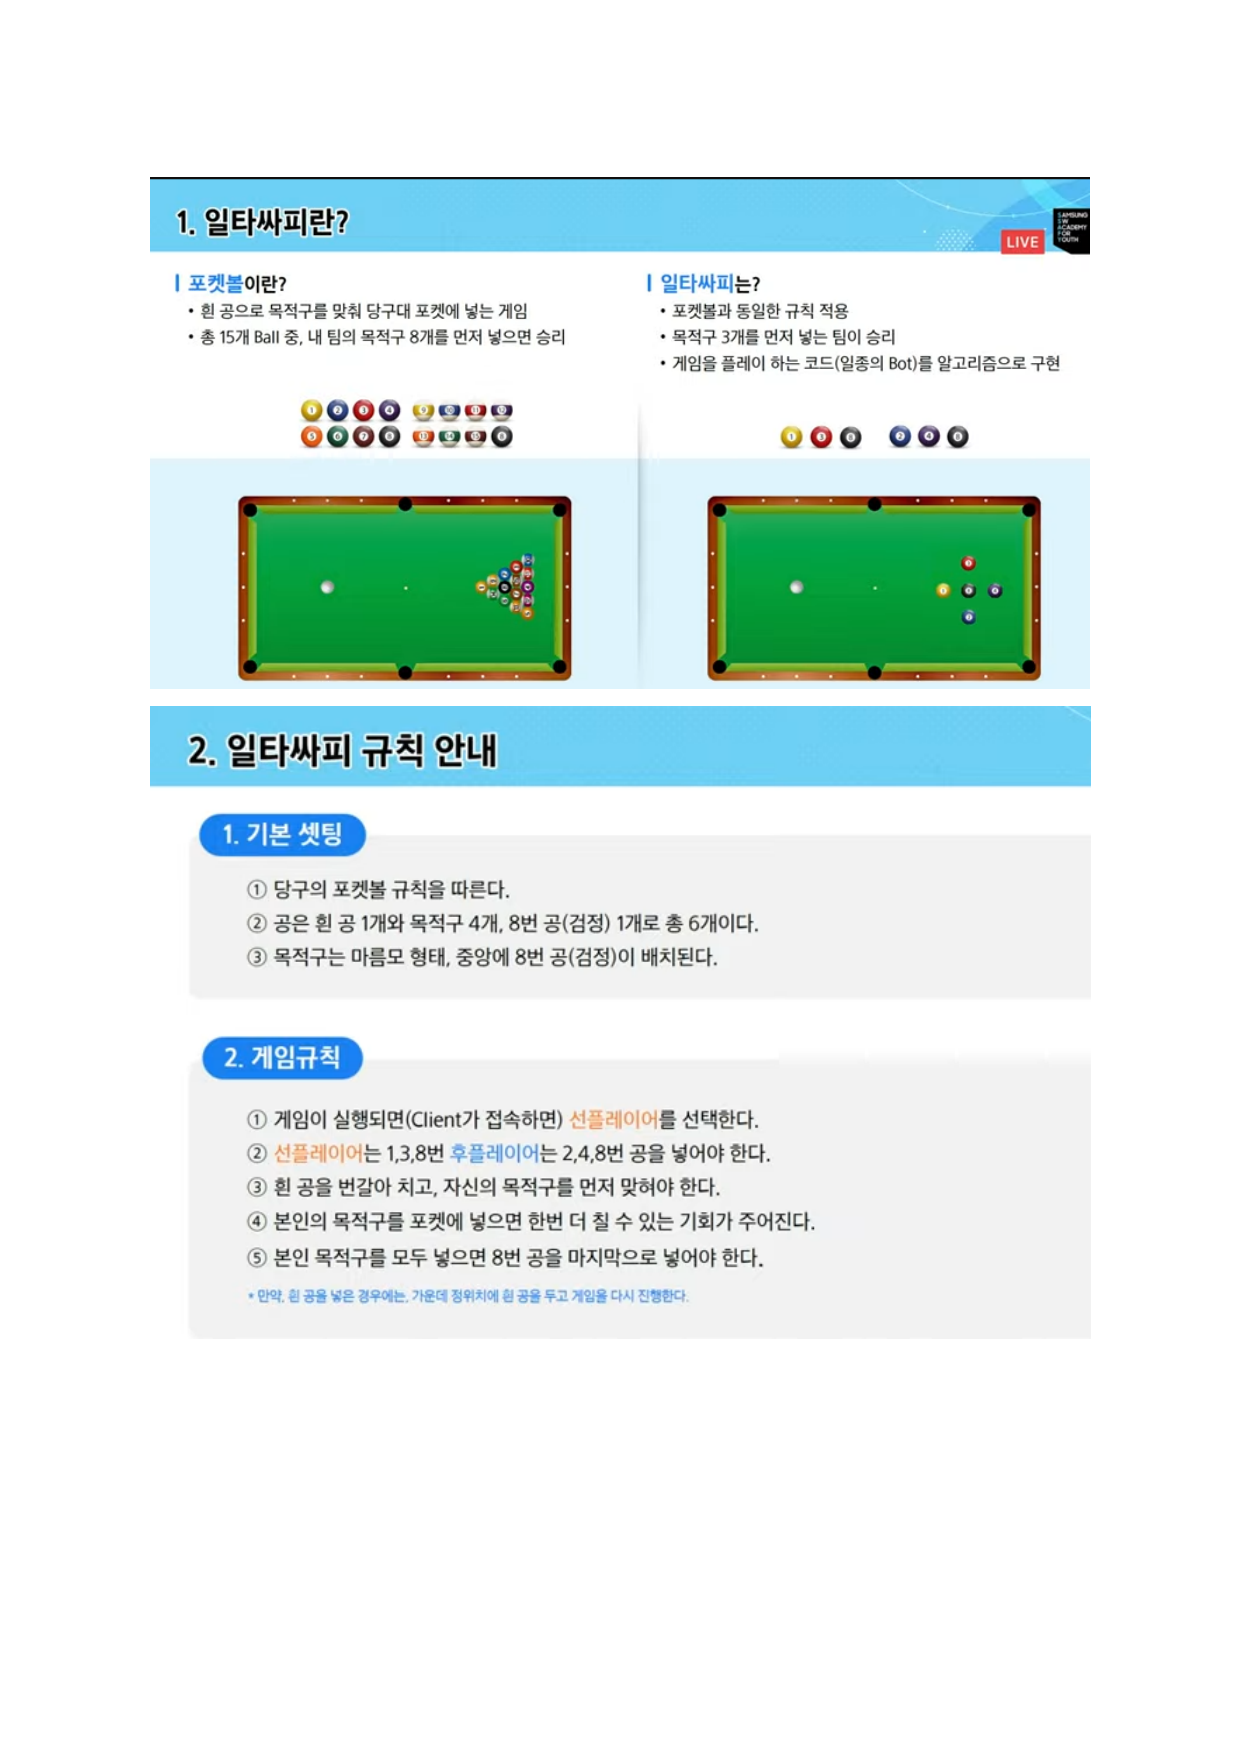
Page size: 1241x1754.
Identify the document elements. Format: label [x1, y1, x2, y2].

picture [150, 177, 1090, 689]
picture [150, 706, 1091, 1339]
